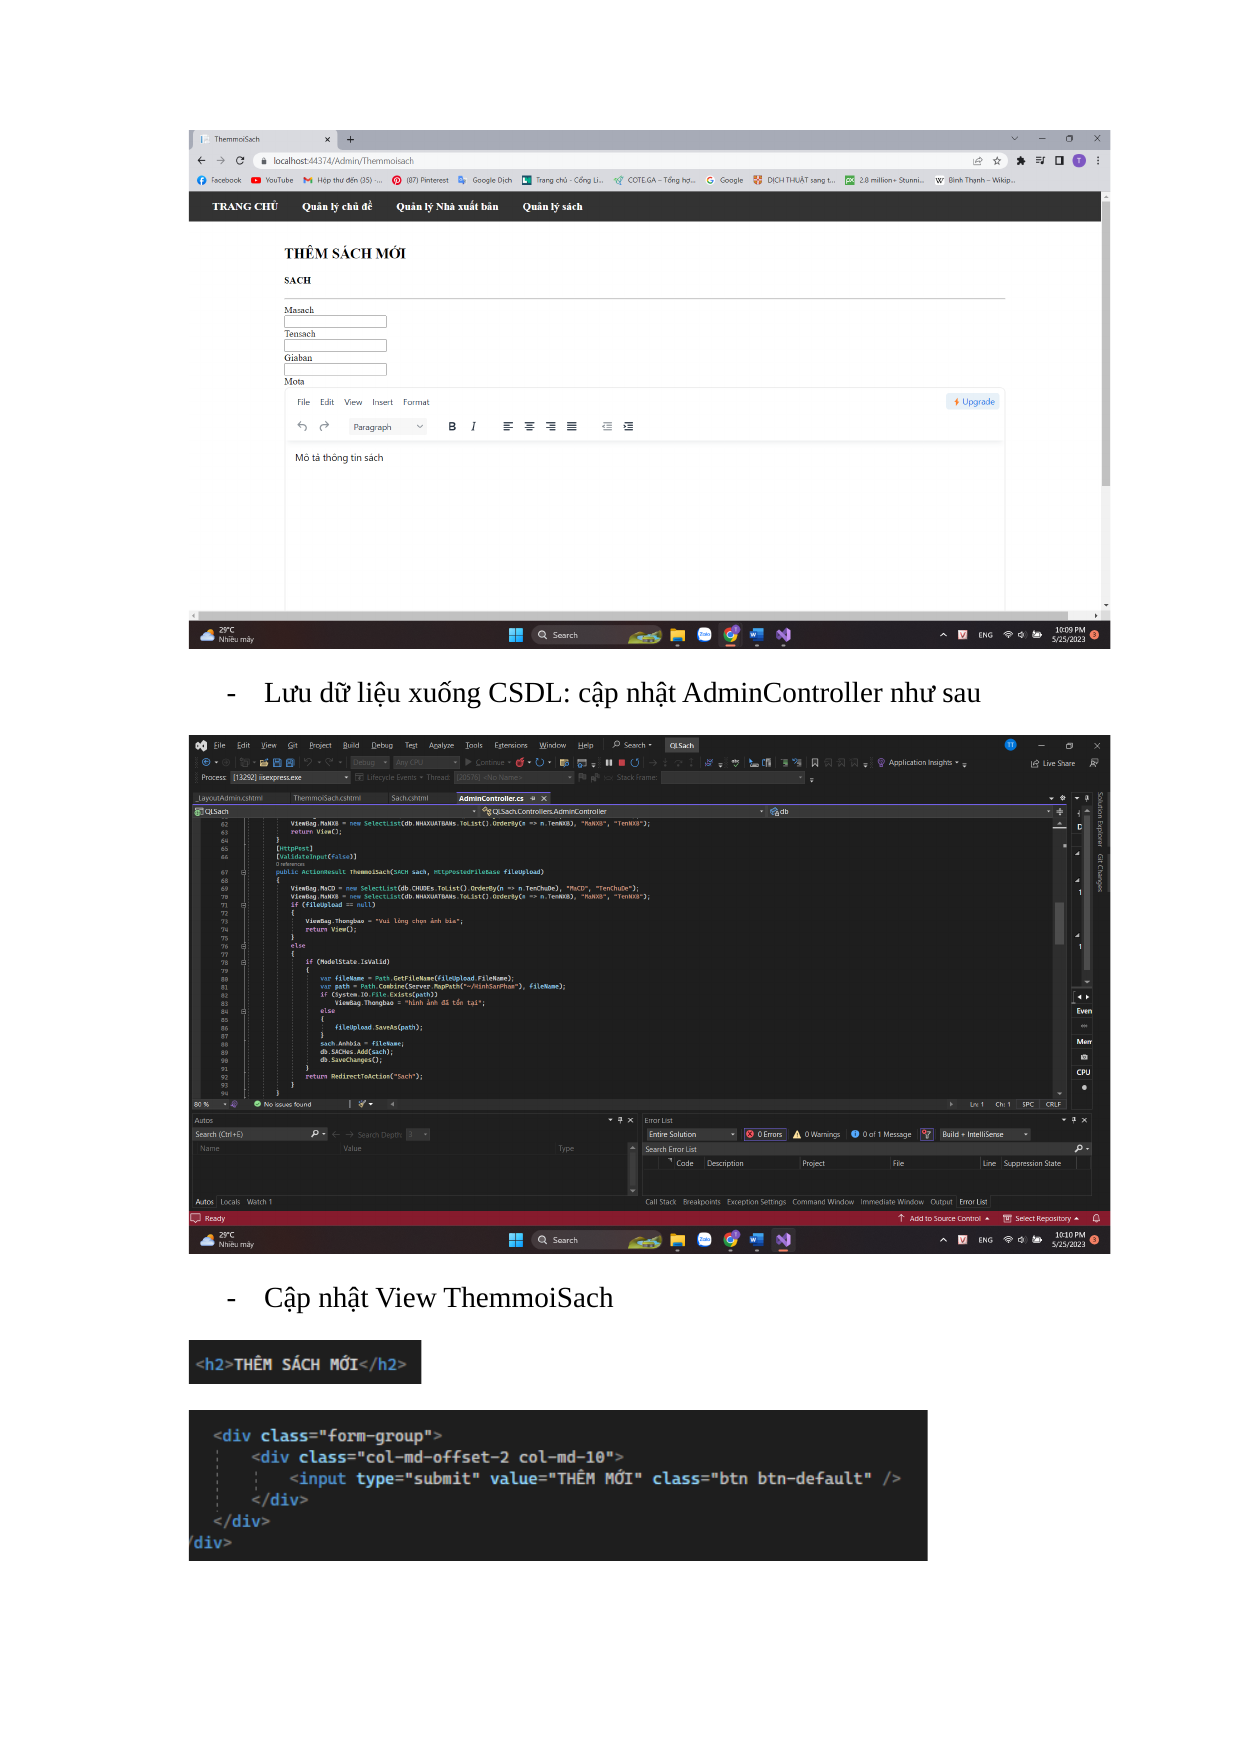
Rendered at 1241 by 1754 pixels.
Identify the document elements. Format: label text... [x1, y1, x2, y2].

picture [188, 735, 1111, 1254]
list Cập nhật View ThemmoiSach [226, 1280, 1110, 1314]
picture [188, 1340, 422, 1384]
list Lưu dữ liệu xuống CSDL: cập nhật AdminController như sau [226, 675, 1110, 708]
picture [188, 1410, 928, 1561]
picture [188, 130, 1111, 649]
